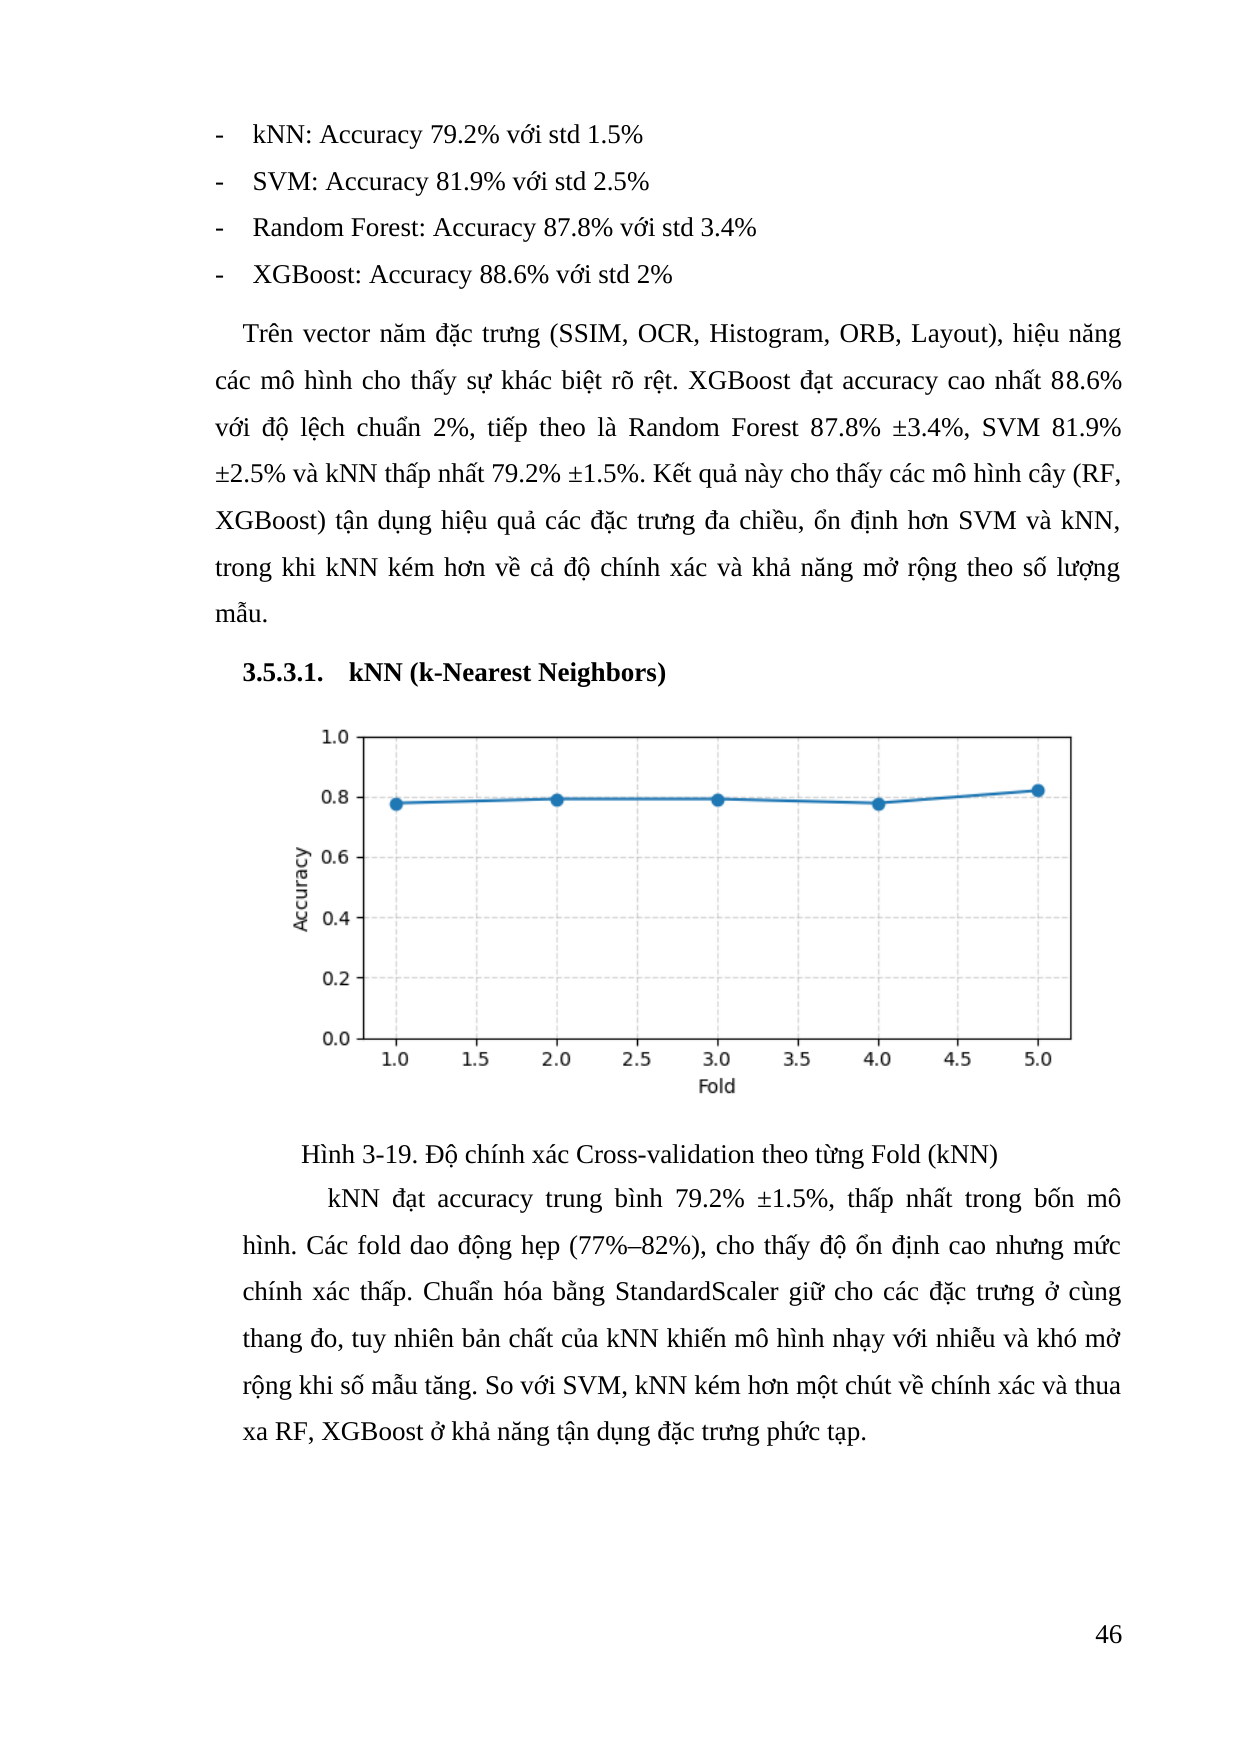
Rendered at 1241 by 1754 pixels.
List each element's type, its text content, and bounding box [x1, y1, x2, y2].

text kNN đạt accuracy trung bình 79.2% ±1.5%, thấp nhất trong bốn mô hình. Các fold dao động hẹp (77%–82%), cho thấy độ ổn định cao nhưng mức chính xác thấp. Chuẩn hóa bằng StandardScaler giữ cho các đặc trưng ở cùng thang đo, tuy nhiên bản chất của kNN khiến mô hình nhạy với nhiễu và khó mở rộng khi số mẫu tăng. So với SVM, kNN kém hơn một chút về chính xác và thua xa RF, XGBoost ở khả năng tận dụng đặc trưng phức tạp. [242, 1182, 1122, 1447]
list SVM: Accuracy 81.9% với std 2.5% [215, 165, 1122, 196]
list kNN: Accuracy 79.2% với std 1.5% [215, 118, 1122, 149]
list Random Forest: Accuracy 87.8% với std 3.4% [215, 211, 1122, 243]
picture [280, 715, 1084, 1111]
subtitle kNN (k-Nearest Neighbors) [242, 656, 1122, 688]
text Trên vector năm đặc trưng (SSIM, OCR, Histogram, ORB, Layout), hiệu năng các mô hình cho thấy sự khác biệt rõ rệt. XGBoost đạt accuracy cao nhất 88.6% với độ lệch chuẩn 2%, tiếp theo là Random Forest 87.8% ±3.4%, SVM 81.9% ±2.5% và kNN thấp nhất 79.2% ±1.5%. Kết quả này cho thấy các mô hình cây (RF, XGBoost) tận dụng hiệu quả các đặc trưng đa chiều, ổn định hơn SVM và kNN, trong khi kNN kém hơn về cả độ chính xác và khả năng mở rộng theo số lượng mẫu. [215, 317, 1122, 628]
list XGBoost: Accuracy 88.6% với std 2% [215, 258, 1122, 289]
